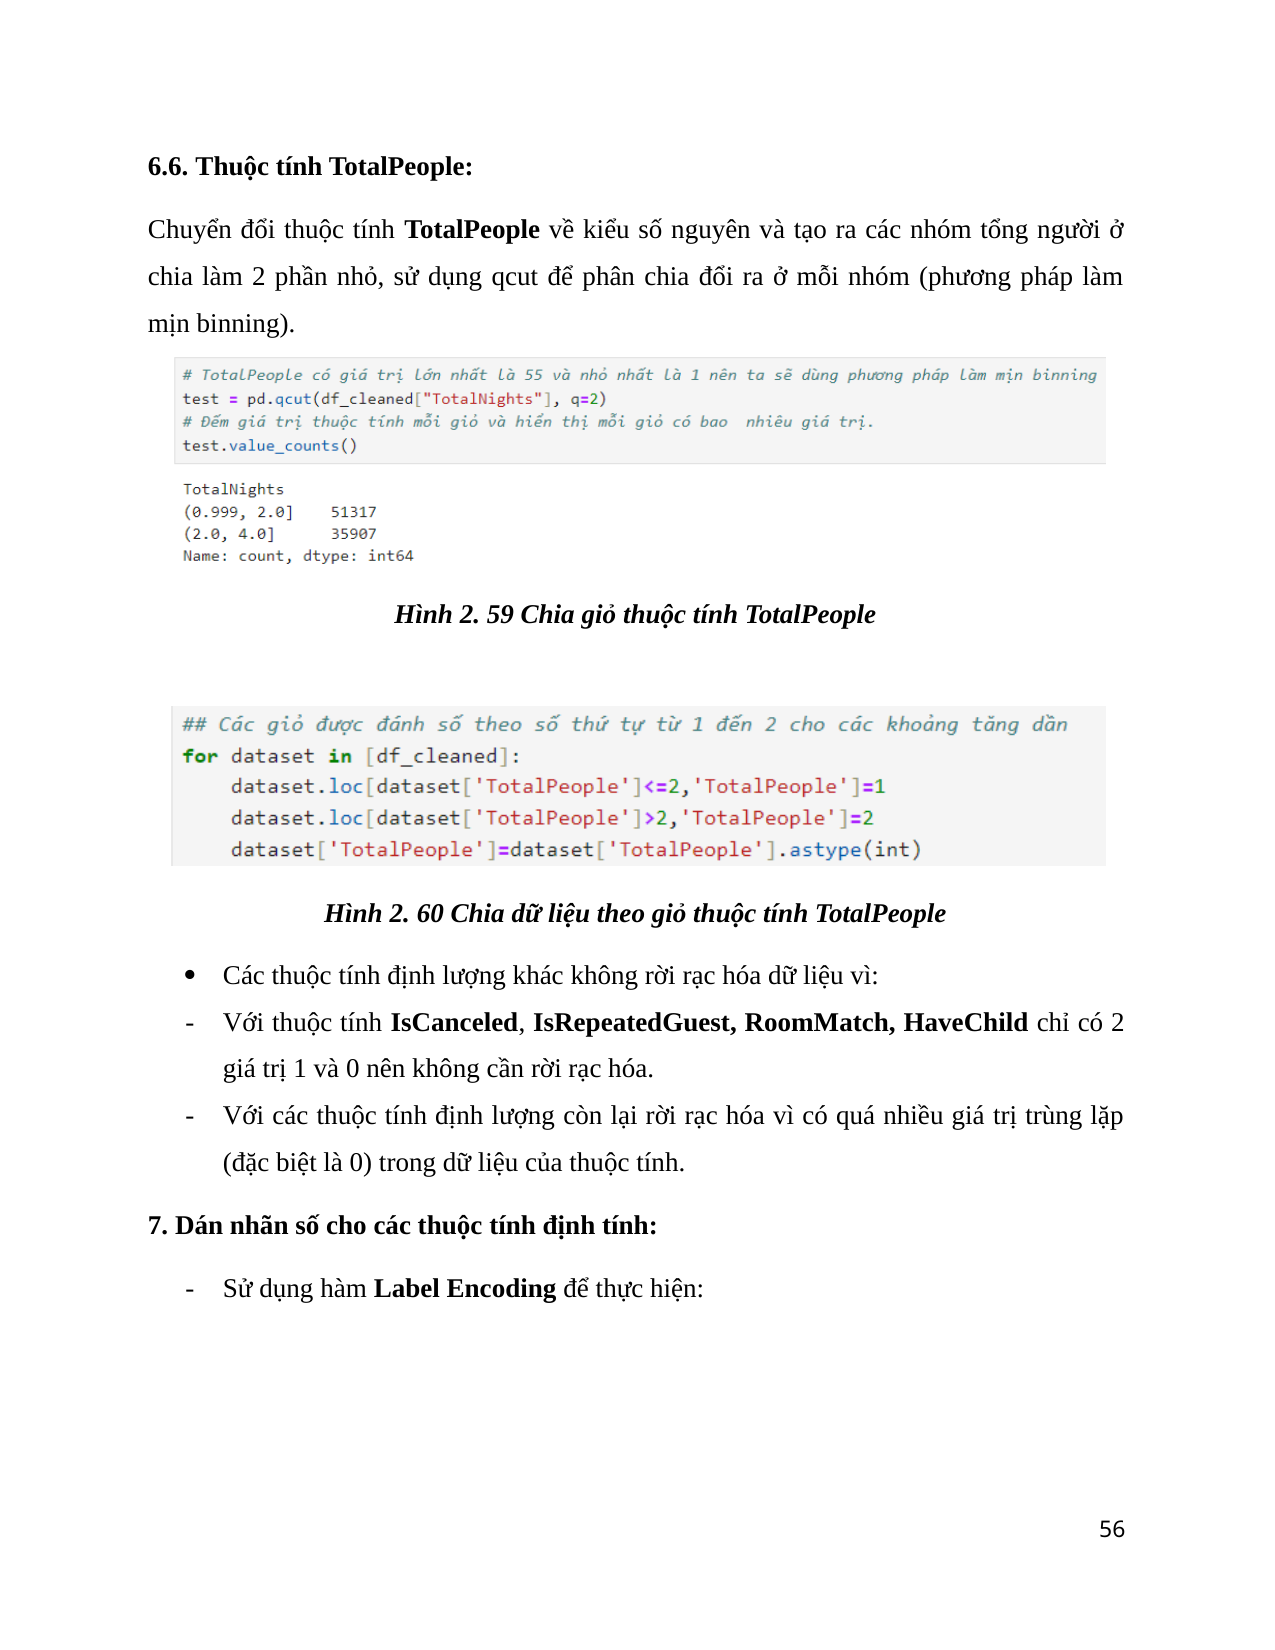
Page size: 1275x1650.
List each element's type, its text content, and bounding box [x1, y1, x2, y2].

text Dán nhãn số cho các thuộc tính định tính: [148, 1209, 1125, 1240]
list Sử dụng hàm Label Encoding để thực hiện: [185, 1272, 1125, 1303]
picture [166, 706, 1106, 866]
picture [166, 353, 1106, 566]
text Chuyển đổi thuộc tính TotalPeople về kiểu số nguyên và tạo ra các nhóm tổng người ở chia làm 2 phần nhỏ, sử dụng qcut để phân chia đổi ra ở mỗi nhóm (phương pháp làm mịn binning). [148, 213, 1125, 338]
list Các thuộc tính định lượng khác không rời rạc hóa dữ liệu vì: [185, 959, 1125, 990]
text Thuộc tính TotalPeople: [148, 150, 1125, 181]
list Với thuộc tính IsCanceled, IsRepeatedGuest, RoomMatch, HaveChild chỉ có 2 giá trị 1 và 0 nên không cần rời rạc hóa. [185, 1006, 1125, 1083]
list Với các thuộc tính định lượng còn lại rời rạc hóa vì có quá nhiều giá trị trùng lặp (đặc biệt là 0) trong dữ liệu của thuộc tính. [185, 1099, 1125, 1177]
